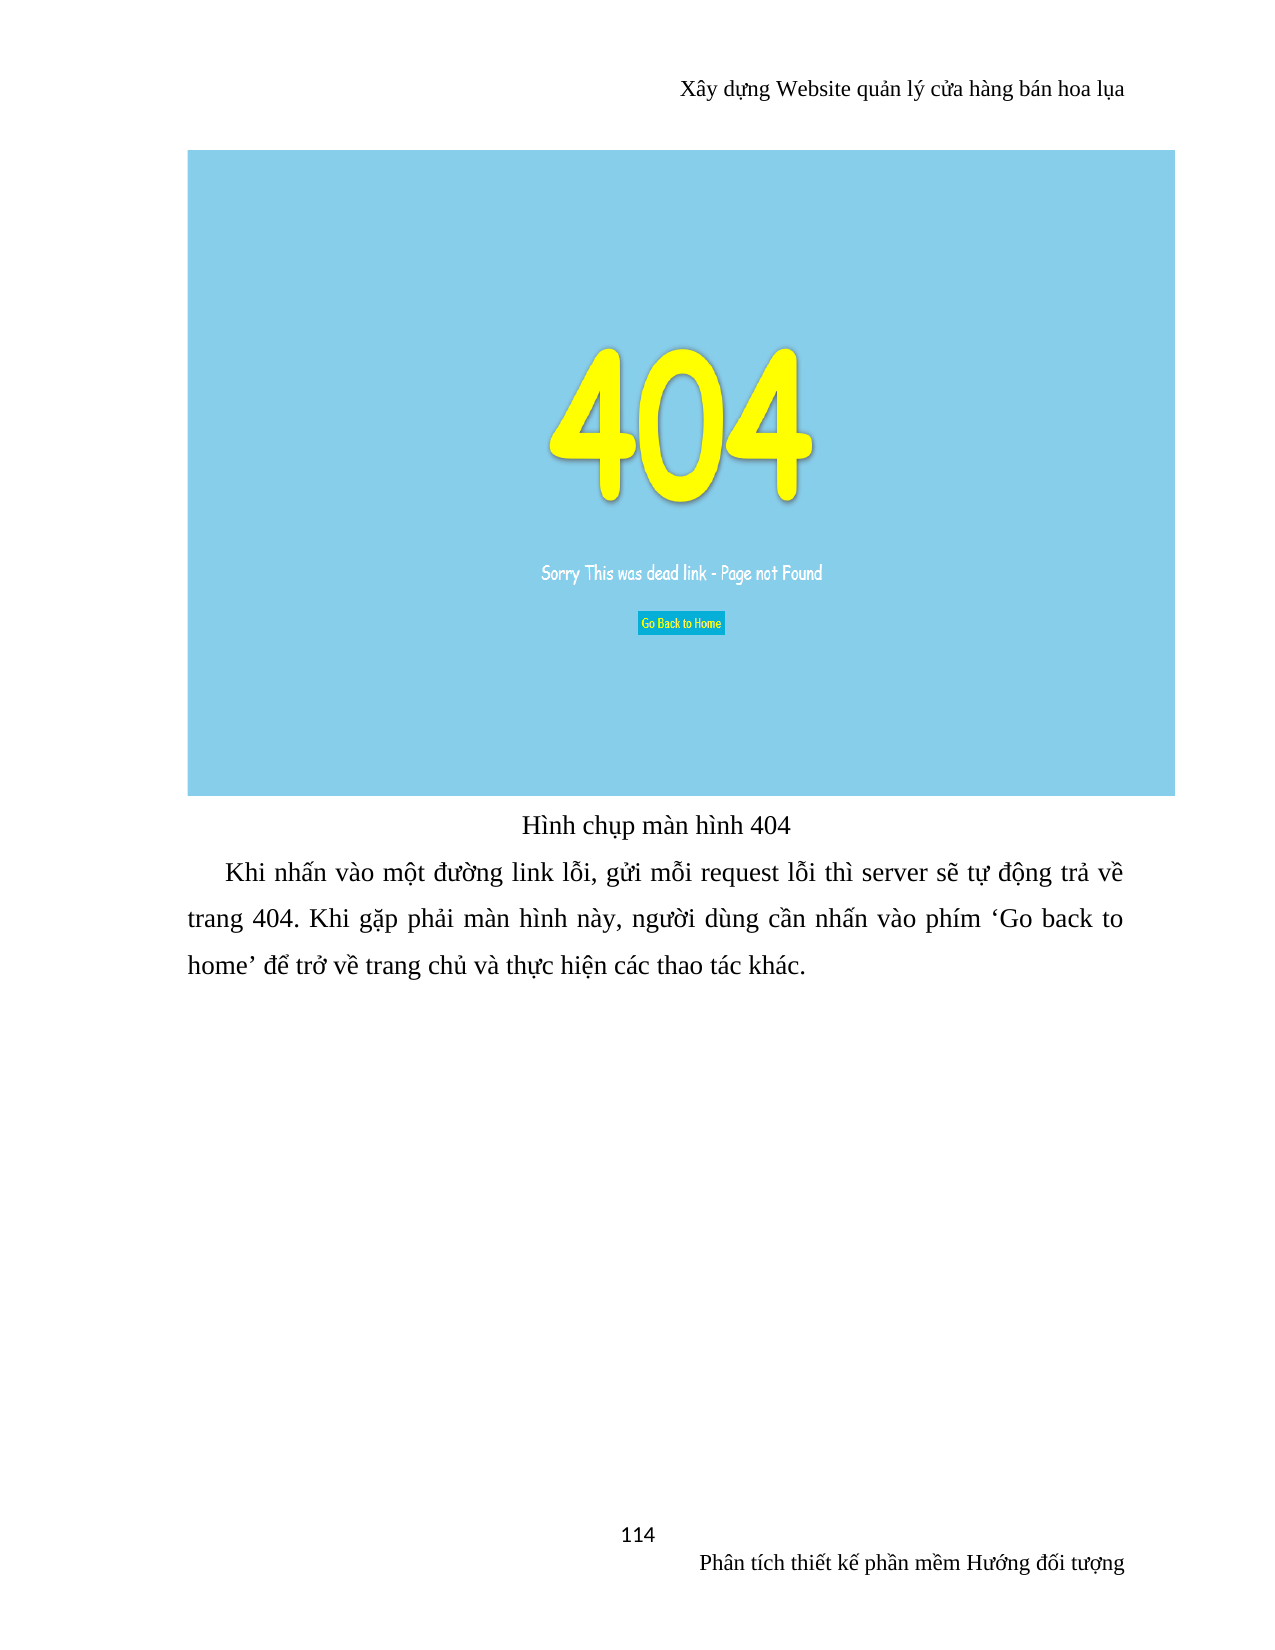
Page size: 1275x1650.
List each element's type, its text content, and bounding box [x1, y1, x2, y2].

list Hình chụp màn hình 404 [187, 809, 1125, 840]
picture [187, 150, 1175, 796]
list Khi nhấn vào một đường link lỗi, gửi mỗi request lỗi thì server sẽ tự động trả về trang 404. Khi gặp phải màn hình này, người dùng cần nhấn vào phím ‘Go back to home’ để trở về trang chủ và thực hiện các thao tác khác. [187, 856, 1125, 980]
